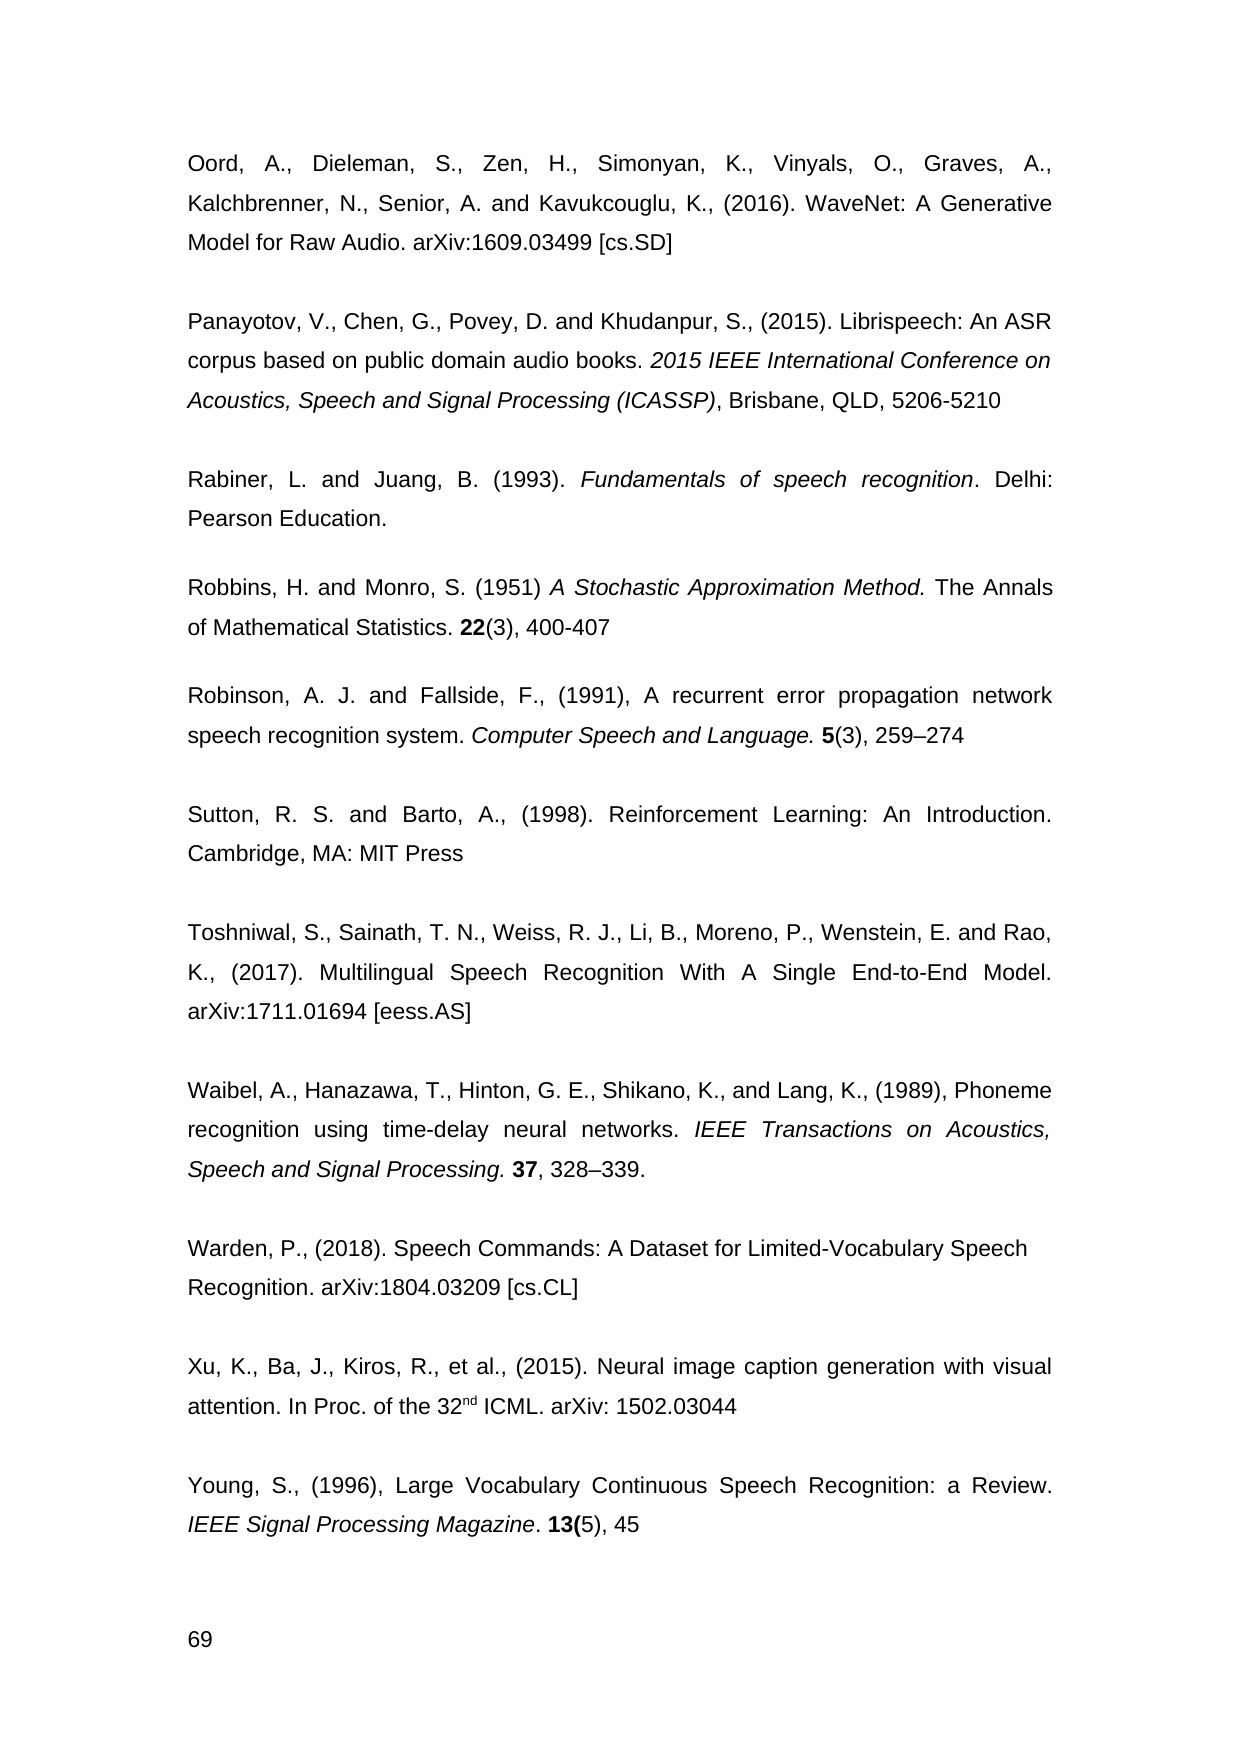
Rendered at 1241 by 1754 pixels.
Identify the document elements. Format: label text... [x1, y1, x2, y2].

text Robinson, A. J. and Fallside, F., (1991), A recurrent error propagation network speech recognition system. Computer Speech and Language. 5(3), 259–274 [187, 682, 1053, 748]
text Sutton, R. S. and Barto, A., (1998). Reinforcement Learning: An Introduction. Cambridge, MA: MIT Press [187, 801, 1053, 866]
text Warden, P., (2018). Speech Commands: A Dataset for Limited-Vocabulary Speech Recognition. arXiv:1804.03209 [cs.CL] [187, 1235, 1053, 1301]
text Toshniwal, S., Sainath, T. N., Weiss, R. J., Li, B., Moreno, P., Wenstein, E. and Rao, K., (2017). Multilingual Speech Recognition With A Single End-to-End Model. arXiv:1711.01694 [eess.AS] [187, 919, 1053, 1024]
text Robbins, H. and Monro, S. (1951) A Stochastic Approximation Method. The Annals of Mathematical Statistics. 22(3), 400-407 [187, 574, 1053, 640]
text Xu, K., Ba, J., Kiros, R., et al., (2015). Neural image caption generation with visual attention. In Proc. of the 32nd ICML. arXiv: 1502.03044 [187, 1353, 1053, 1419]
text Rabiner, L. and Juang, B. (1993). Fundamentals of speech recognition. Delhi: Pearson Education. [187, 466, 1053, 532]
text Young, S., (1996), Large Vocabulary Continuous Speech Recognition: a Review. IEEE Signal Processing Magazine. 13(5), 45 [187, 1472, 1053, 1537]
text Oord, A., Dieleman, S., Zen, H., Simonyan, K., Vinyals, O., Graves, A., Kalchbrenner, N., Senior, A. and Kavukcouglu, K., (2016). WaveNet: A Generative Model for Raw Audio. arXiv:1609.03499 [cs.SD] [187, 150, 1053, 255]
text Panayotov, V., Chen, G., Povey, D. and Khudanpur, S., (2015). Librispeech: An ASR corpus based on public domain audio books. 2015 IEEE International Conference on Acoustics, Speech and Signal Processing (ICASSP), Brisbane, QLD, 5206-5210 [187, 308, 1053, 413]
text Waibel, A., Hanazawa, T., Hinton, G. E., Shikano, K., and Lang, K., (1989), Phoneme recognition using time-delay neural networks. IEEE Transactions on Acoustics, Speech and Signal Processing. 37, 328–339. [187, 1077, 1053, 1182]
